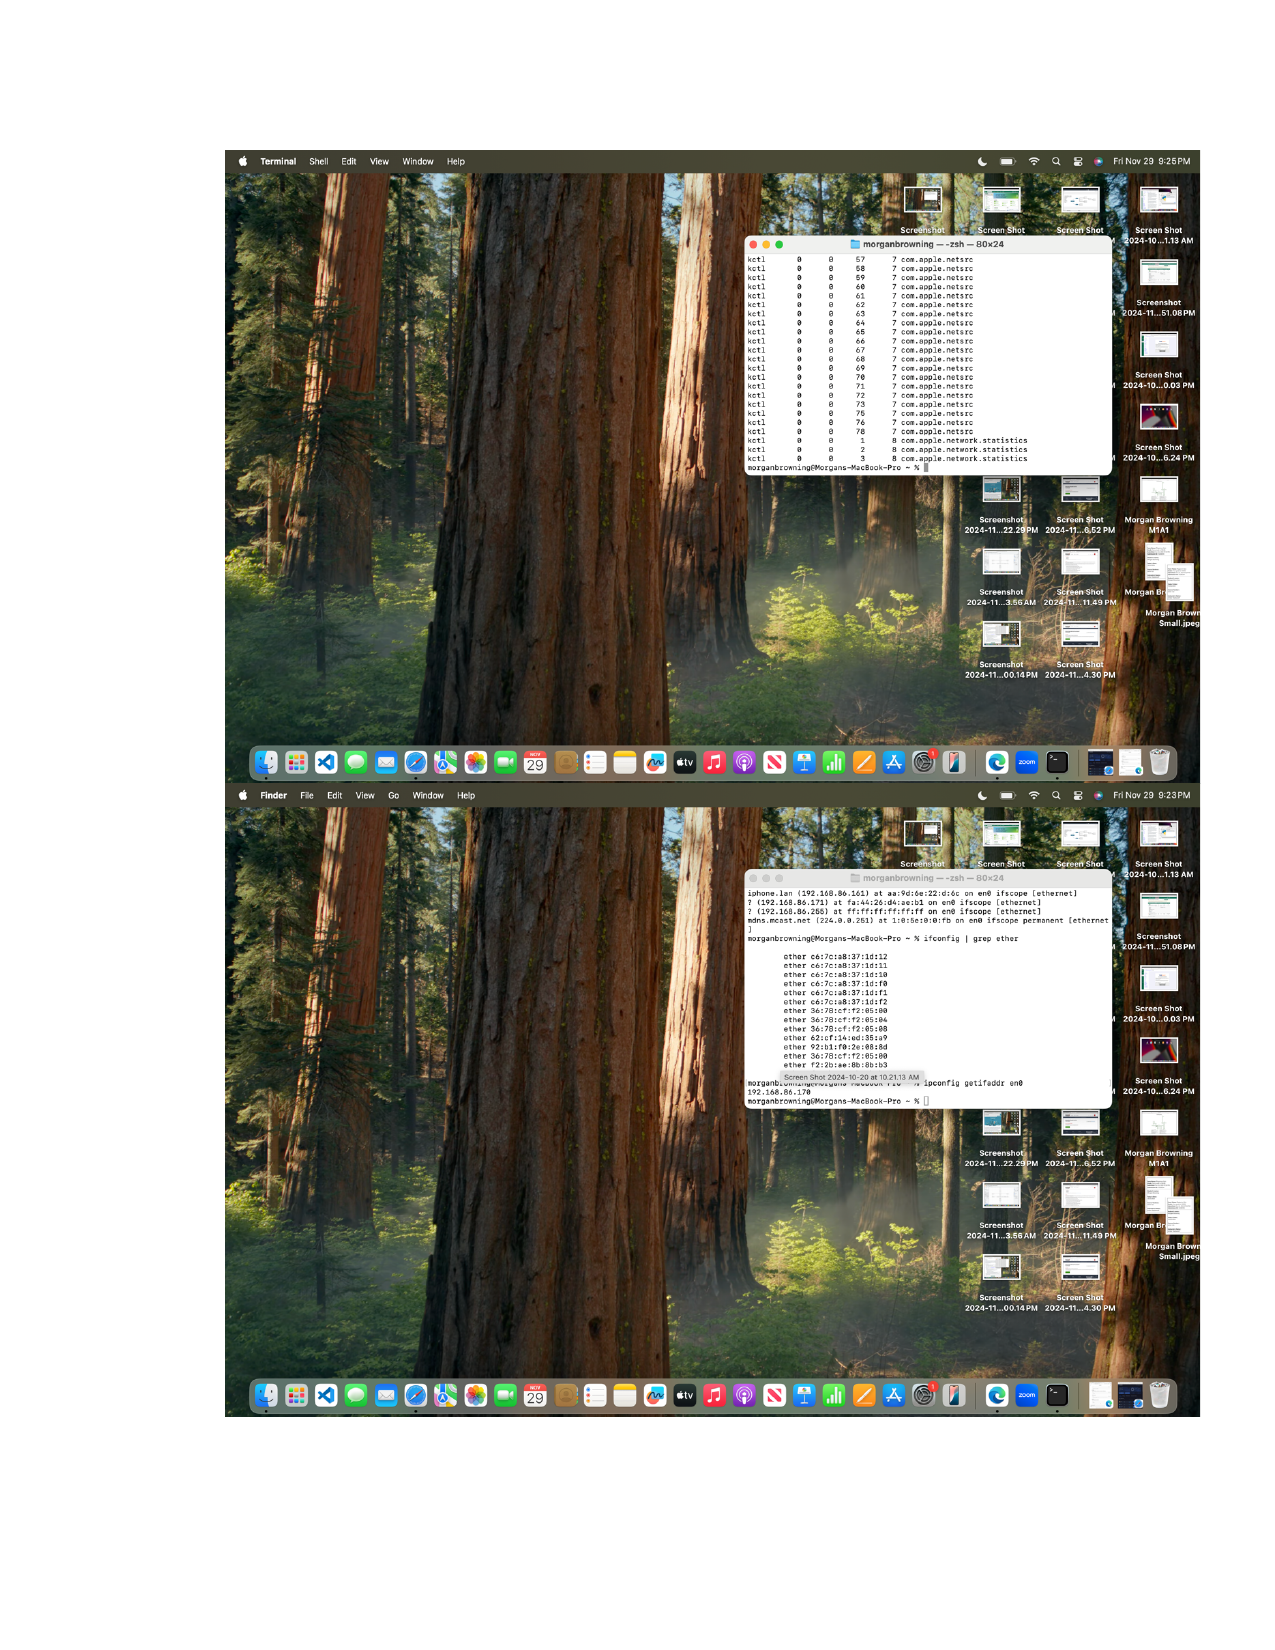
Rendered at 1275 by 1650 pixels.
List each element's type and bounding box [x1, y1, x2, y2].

picture [225, 150, 1200, 1417]
